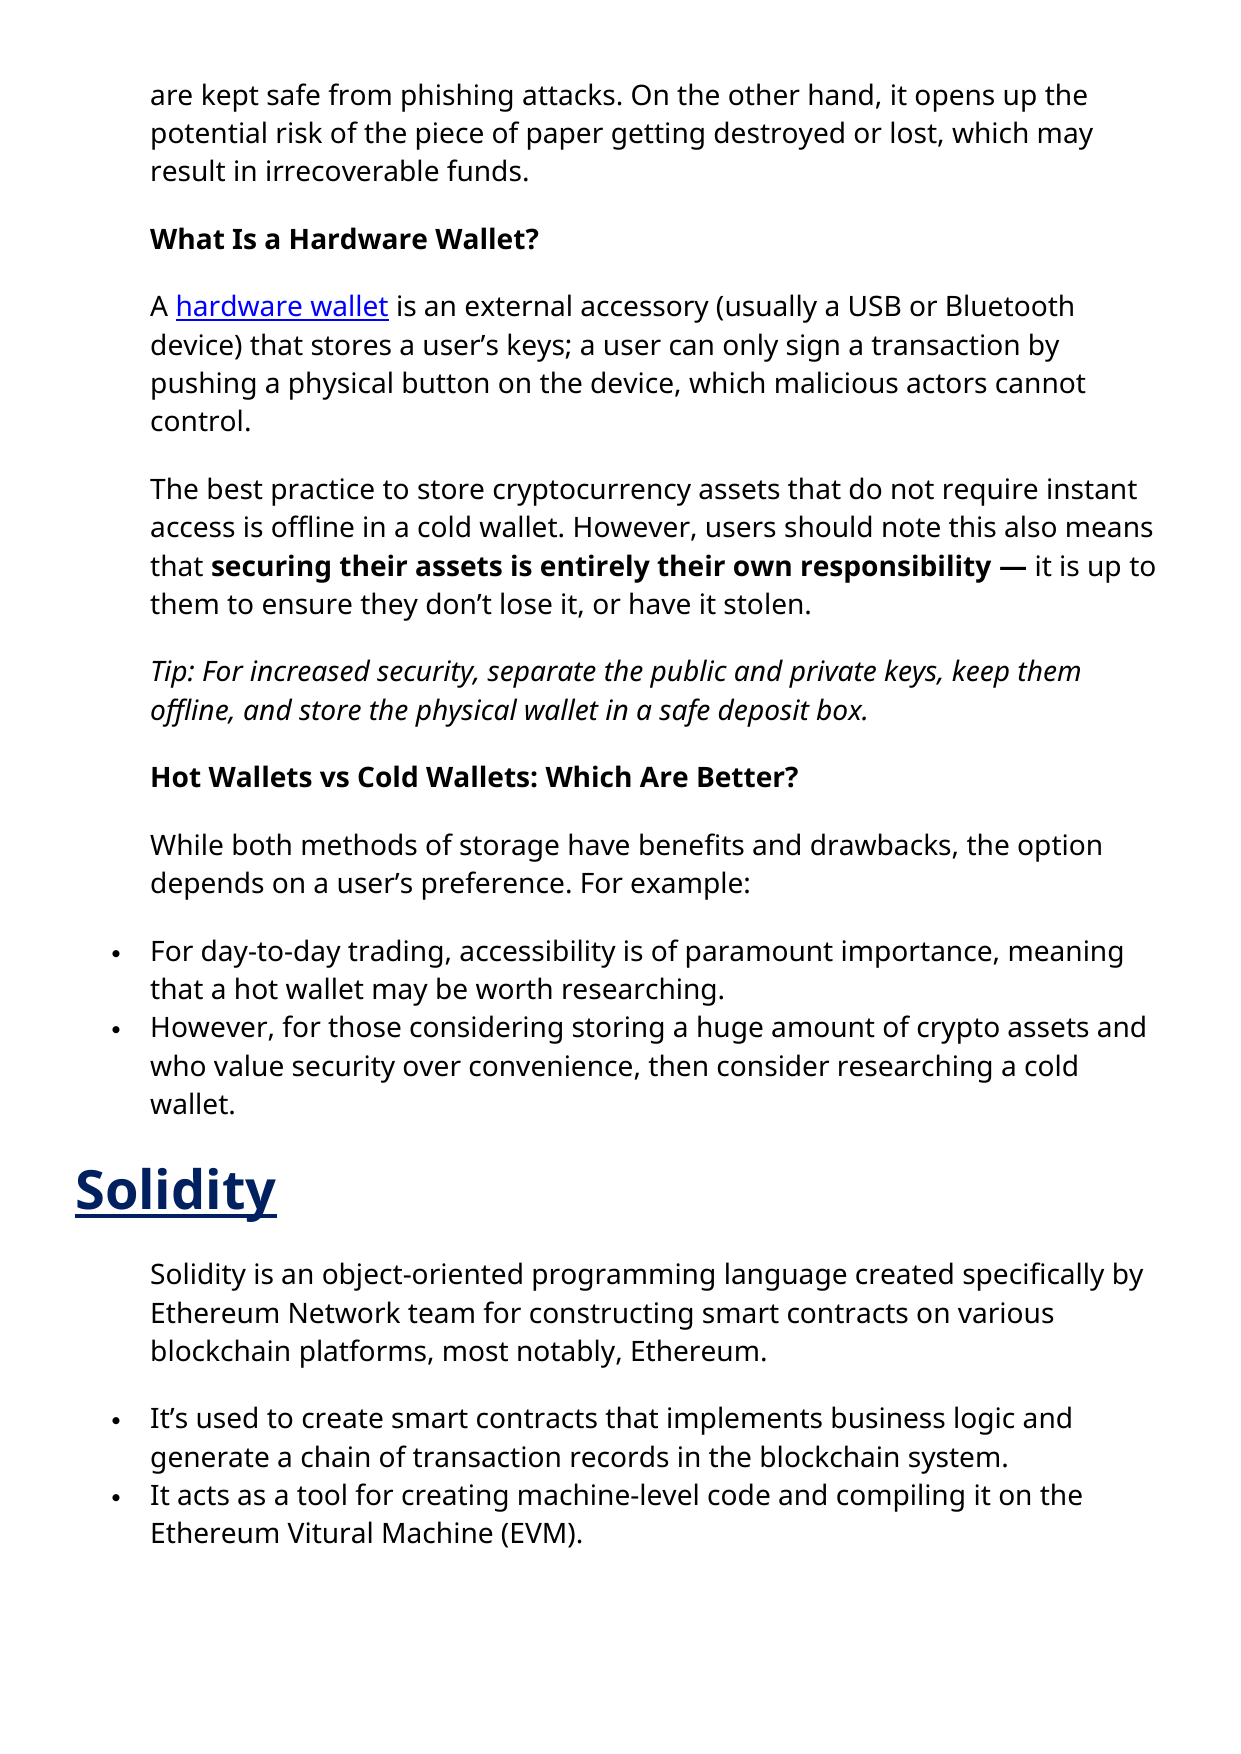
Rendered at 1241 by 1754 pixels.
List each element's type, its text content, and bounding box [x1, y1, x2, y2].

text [150, 75, 1165, 190]
text Hot Wallets vs Cold Wallets: Which Are Better? [150, 757, 1165, 796]
text What Is a Hardware Wallet? [150, 219, 1165, 257]
text Solidity [75, 1152, 1165, 1225]
text A hardware wallet is an external accessory (usually a USB or Bluetooth device) that stores a user’s keys; a user can only sign a transaction by pushing a physical button on the device, which malicious actors cannot control. [150, 287, 1165, 440]
text Tip: For increased security, separate the public and private keys, keep them offline, and store the physical wallet in a safe deposit box. [150, 652, 1165, 728]
text Solidity is an object-oriented programming language created specifically by Ethereum Network team for constructing smart contracts on various blockchain platforms, most notably, Ethereum. [150, 1254, 1165, 1369]
text The best practice to store cryptocurrency assets that do not require instant access is offline in a cold wallet. However, users should note this also means that securing their assets is entirely their own responsibility — it is up to them to ensure they don’t lose it, or have it stolen. [150, 469, 1165, 622]
list It’s used to create smart contracts that implements business logic and generate a chain of transaction records in the blockchain system. [112, 1399, 1165, 1475]
list However, for those considering storing a huge amount of crypto assets and who value security over convenience, then consider researching a cold wallet. [112, 1007, 1165, 1122]
text While both methods of storage have benefits and drawbacks, the option depends on a user’s preference. For example: [150, 825, 1165, 902]
list For day-to-day trading, accessibility is of paramount importance, meaning that a hot wallet may be worth researching. [112, 931, 1165, 1007]
list It acts as a tool for creating machine-level code and compiling it on the Ethereum Vitural Machine (EVM). [112, 1475, 1165, 1552]
